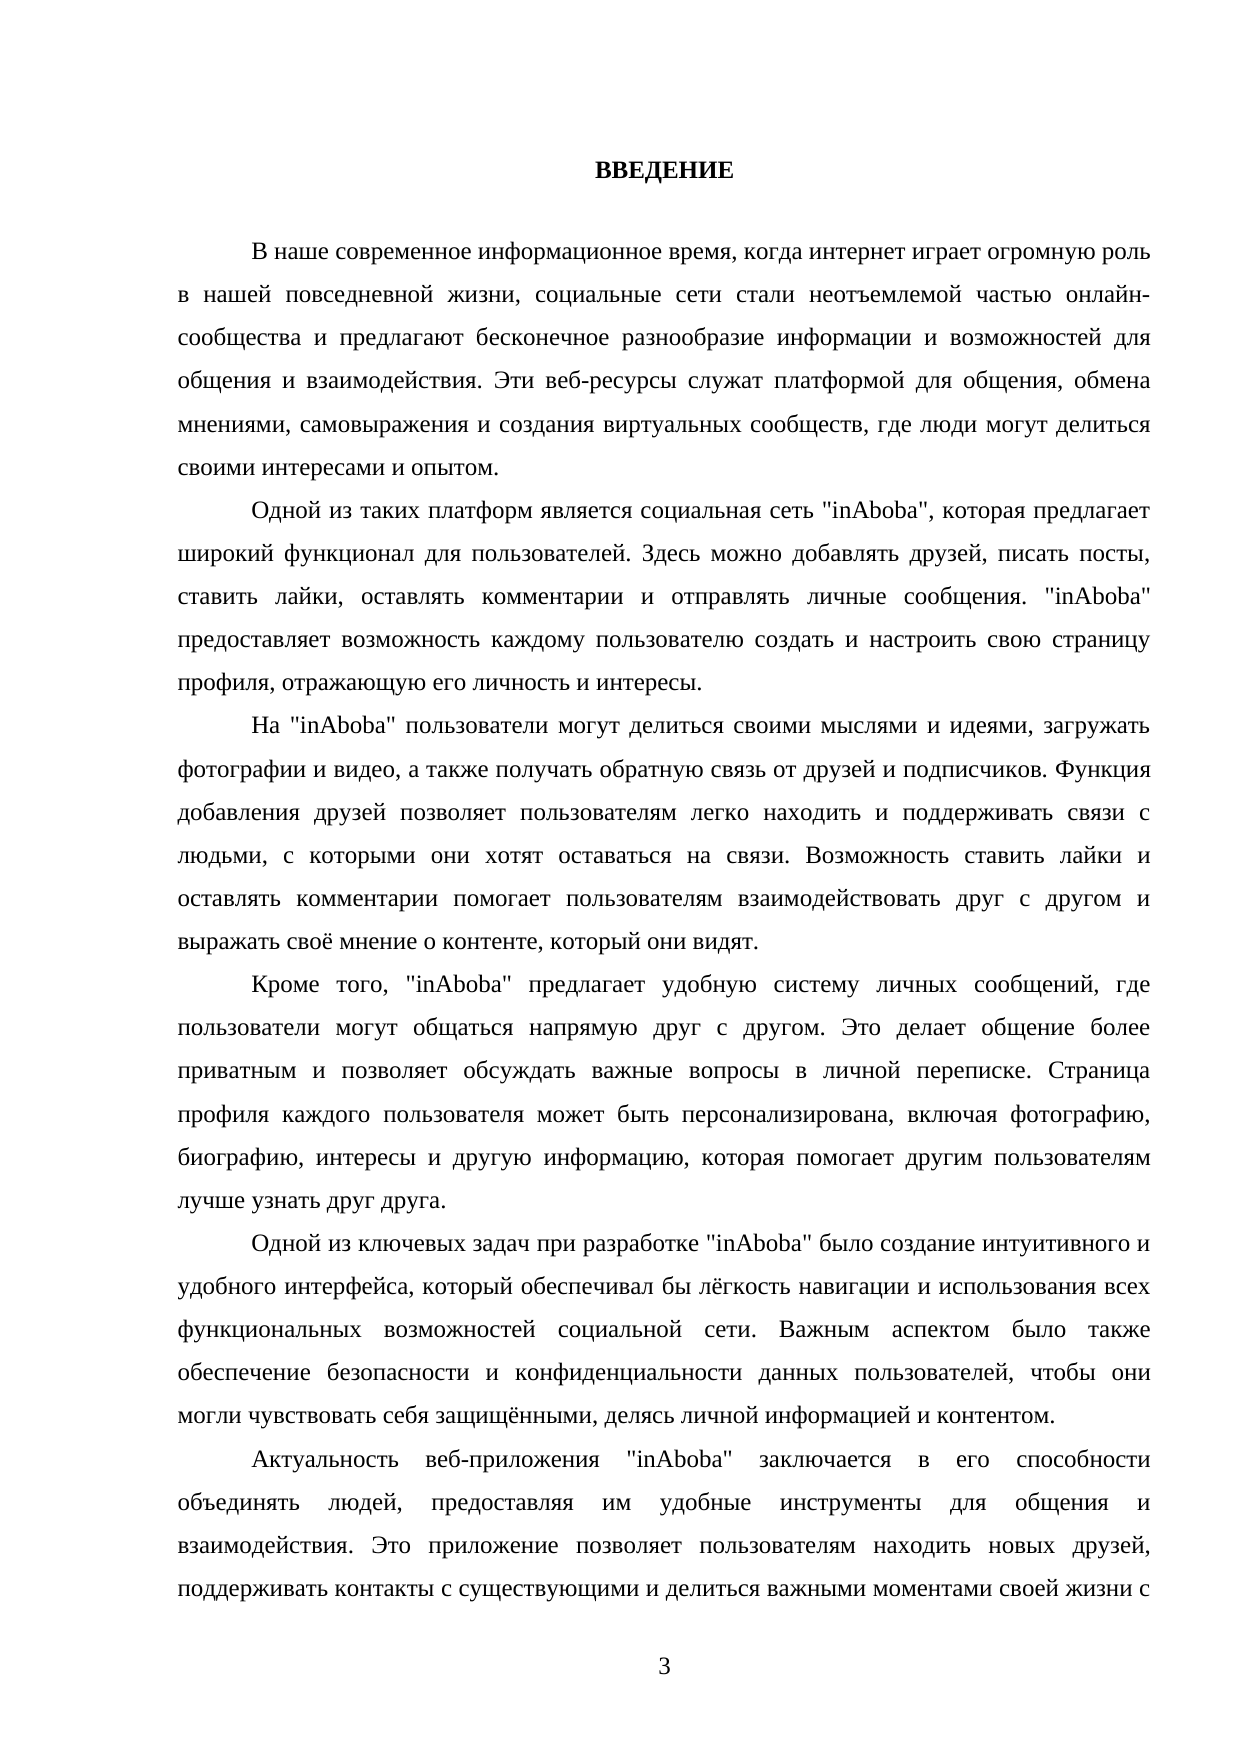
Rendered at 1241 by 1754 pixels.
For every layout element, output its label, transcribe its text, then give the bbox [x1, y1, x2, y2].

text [177, 1444, 1152, 1602]
text ВВЕДЕНИЕ [177, 156, 1152, 184]
text Кроме того, "inAboba" предлагает удобную систему личных сообщений, где пользователи могут общаться напрямую друг с другом. Это делает общение более приватным и позволяет обсуждать важные вопросы в личной переписке. Страница профиля каждого пользователя может быть персонализирована, включая фотографию, биографию, интересы и другую информацию, которая помогает другим пользователям лучше узнать друг друга. [177, 969, 1152, 1214]
text Одной из ключевых задач при разработке "inAboba" было создание интуитивного и удобного интерфейса, который обеспечивал бы лёгкость навигации и использования всех функциональных возможностей социальной сети. Важным аспектом было также обеспечение безопасности и конфиденциальности данных пользователей, чтобы они могли чувствовать себя защищёнными, делясь личной информацией и контентом. [177, 1228, 1152, 1429]
text В наше современное информационное время, когда интернет играет огромную роль в нашей повседневной жизни, социальные сети стали неотъемлемой частью онлайн-сообщества и предлагают бесконечное разнообразие информации и возможностей для общения и взаимодействия. Эти веб-ресурсы служат платформой для общения, обмена мнениями, самовыражения и создания виртуальных сообществ, где люди могут делиться своими интересами и опытом. [177, 236, 1152, 481]
text Одной из таких платформ является социальная сеть "inAboba", которая предлагает широкий функционал для пользователей. Здесь можно добавлять друзей, писать посты, ставить лайки, оставлять комментарии и отправлять личные сообщения. "inAboba" предоставляет возможность каждому пользователю создать и настроить свою страницу профиля, отражающую его личность и интересы. [177, 495, 1152, 696]
text На "inAboba" пользователи могут делиться своими мыслями и идеями, загружать фотографии и видео, а также получать обратную связь от друзей и подписчиков. Функция добавления друзей позволяет пользователям легко находить и поддерживать связи с людьми, с которыми они хотят оставаться на связи. Возможность ставить лайки и оставлять комментарии помогает пользователям взаимодействовать друг с другом и выражать своё мнение о контенте, который они видят. [177, 711, 1152, 955]
